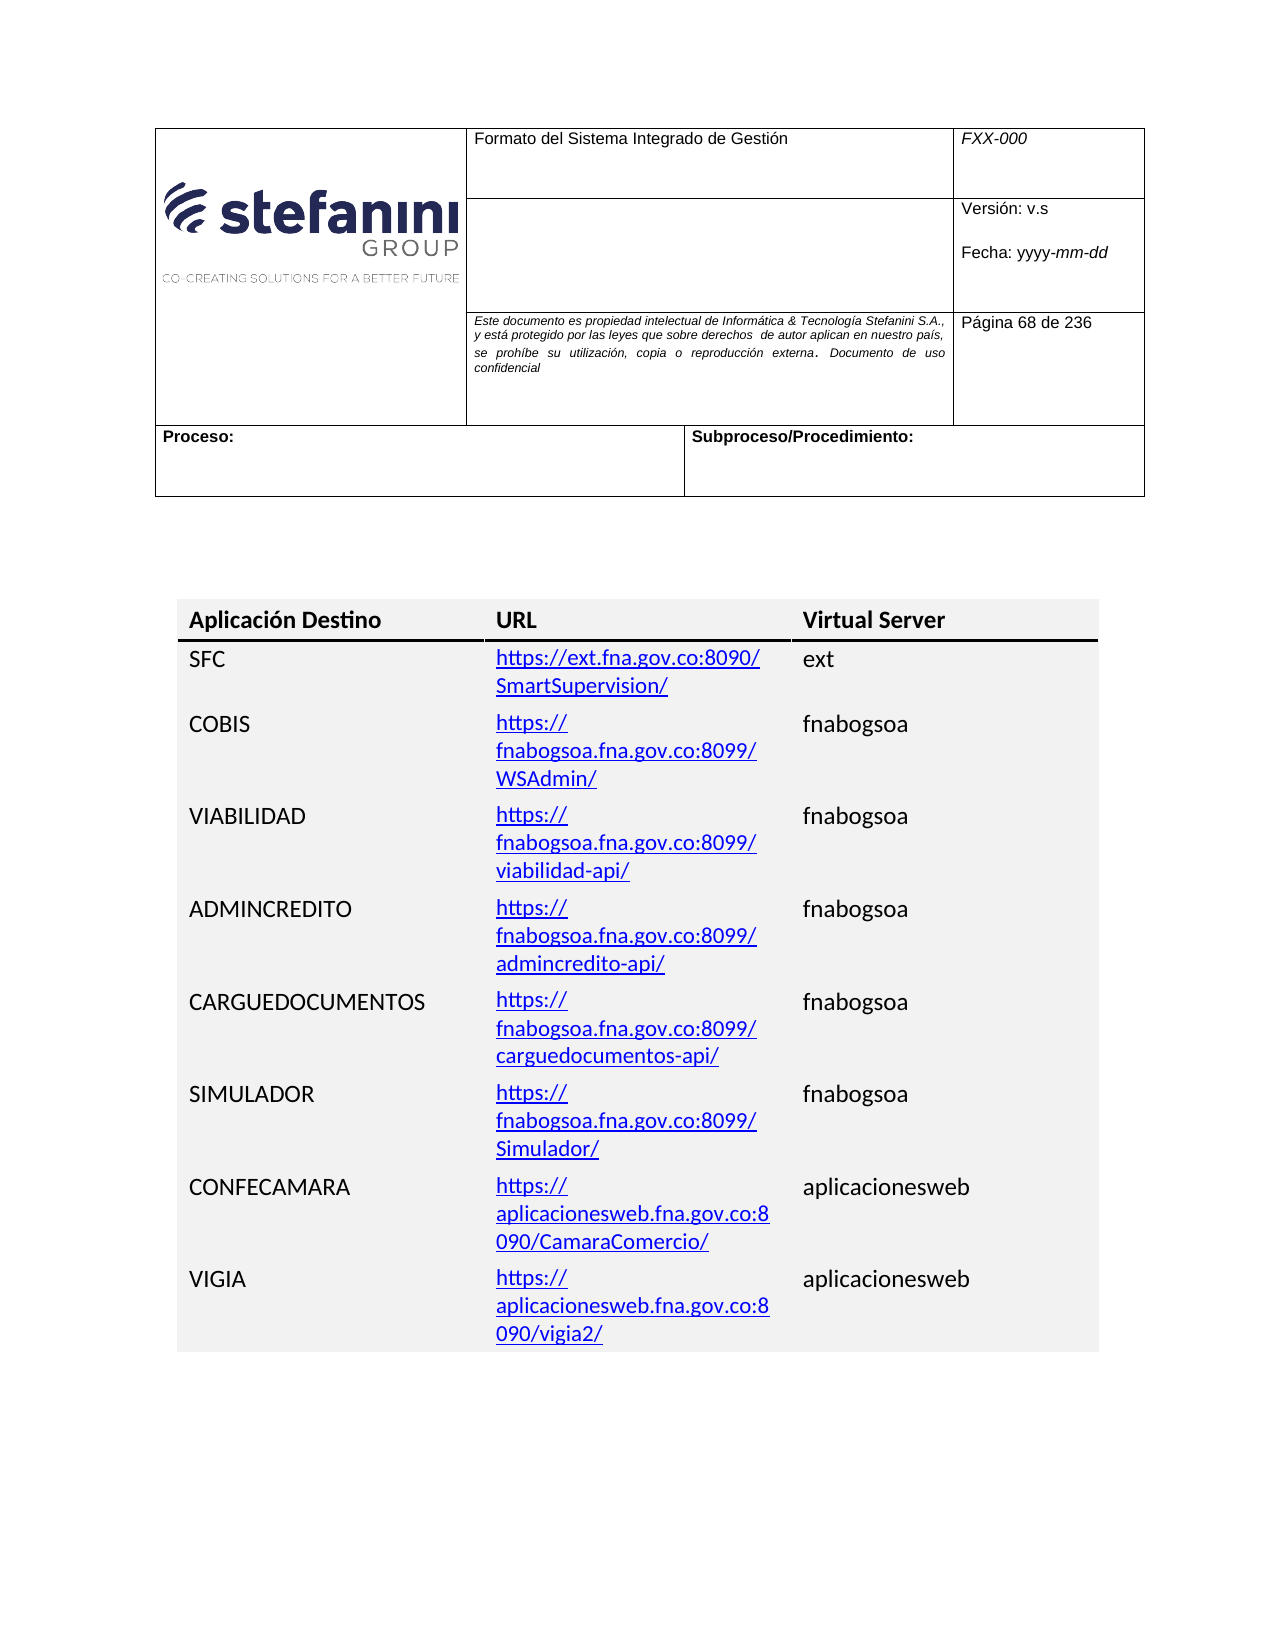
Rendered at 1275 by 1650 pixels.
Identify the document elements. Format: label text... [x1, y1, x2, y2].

table_cell ADMINCREDITO [178, 889, 484, 981]
table_cell https://aplicacionesweb.fna.gov.co:8090/vigia2/ [485, 1260, 791, 1351]
table_cell https://fnabogsoa.fna.gov.co:8099/Simulador/ [485, 1075, 791, 1166]
table_cell fnabogsoa [792, 982, 1098, 1073]
picture [162, 182, 460, 286]
table_cell fnabogsoa [792, 1075, 1098, 1166]
table_cell https://fnabogsoa.fna.gov.co:8099/carguedocumentos-api/ [485, 982, 791, 1073]
table_cell CONFECAMARA [178, 1167, 484, 1259]
table_cell VIABILIDAD [178, 797, 484, 888]
table_header Virtual Server [792, 600, 1098, 638]
table_cell fnabogsoa [792, 704, 1098, 796]
table_header Aplicación Destino [178, 600, 484, 638]
table_cell VIGIA [178, 1260, 484, 1351]
table_cell fnabogsoa [792, 797, 1098, 888]
table_cell ext [792, 642, 1098, 703]
table_cell https://fnabogsoa.fna.gov.co:8099/admincredito-api/ [485, 889, 791, 981]
table_header URL [485, 600, 791, 638]
table_cell aplicacionesweb [792, 1167, 1098, 1259]
table_cell aplicacionesweb [792, 1260, 1098, 1351]
table_cell COBIS [178, 704, 484, 796]
table_cell SFC [178, 642, 484, 703]
table_cell https://fnabogsoa.fna.gov.co:8099/WSAdmin/ [485, 704, 791, 796]
table_cell https://aplicacionesweb.fna.gov.co:8090/CamaraComercio/ [485, 1167, 791, 1259]
table_cell SIMULADOR [178, 1075, 484, 1166]
table_cell https://ext.fna.gov.co:8090/SmartSupervision/ [485, 642, 791, 703]
table_cell fnabogsoa [792, 889, 1098, 981]
table_cell https://fnabogsoa.fna.gov.co:8099/viabilidad-api/ [485, 797, 791, 888]
table_cell CARGUEDOCUMENTOS [178, 982, 484, 1073]
